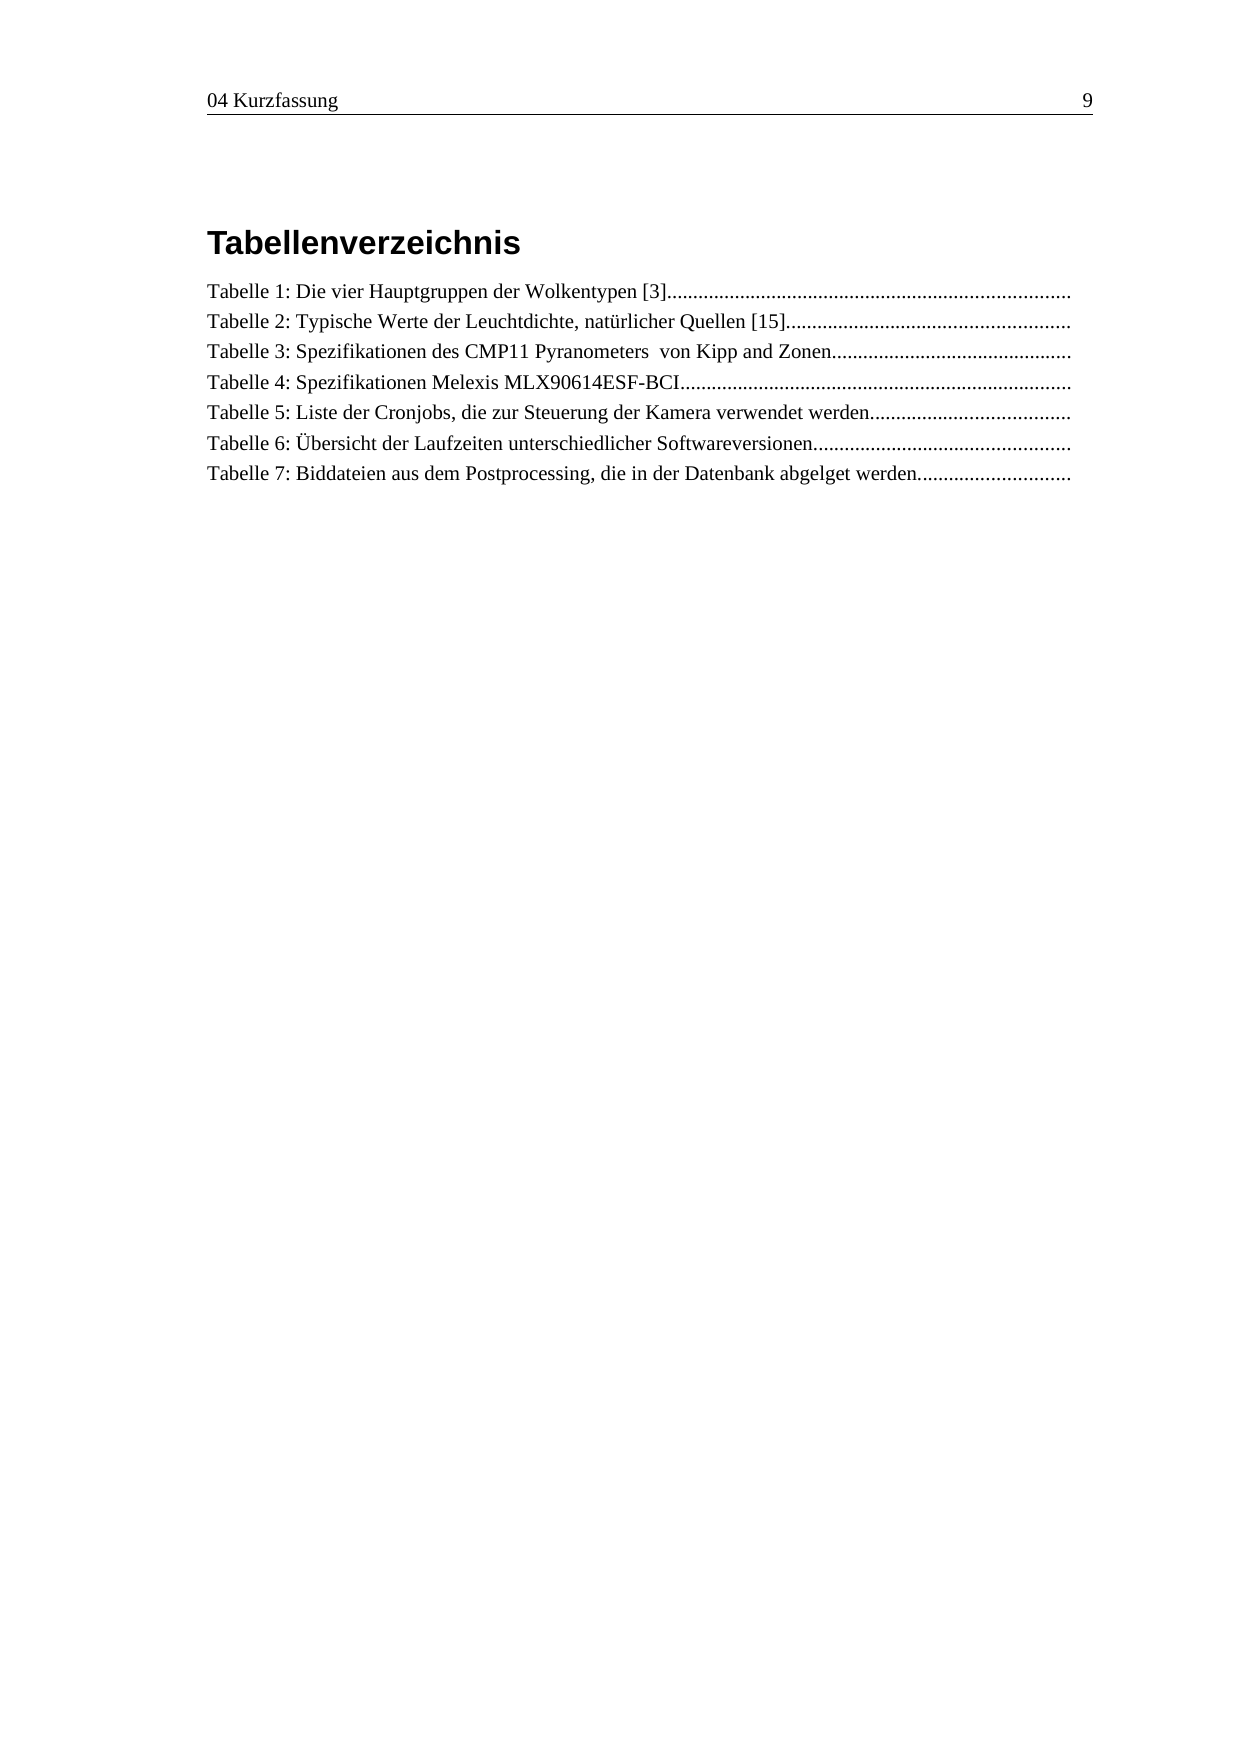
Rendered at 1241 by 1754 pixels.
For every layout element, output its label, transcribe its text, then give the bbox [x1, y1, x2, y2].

text Tabelle 2: Typische Werte der Leuchtdichte, natürlicher Quellen [15]. 28 [207, 309, 1048, 333]
text Tabelle 7: Biddateien aus dem Postprocessing, die in der Datenbank abgelget werden. 57 [207, 461, 1048, 485]
text Tabelle 1: Die vier Hauptgruppen der Wolkentypen [3] 13 [207, 279, 1048, 303]
text Tabelle 5: Liste der Cronjobs, die zur Steuerung der Kamera verwendet werden. 47 [207, 400, 1048, 424]
subtitle Tabellenverzeichnis [207, 223, 1093, 261]
text Tabelle 3: Spezifikationen des CMP11 Pyranometers von Kipp and Zonen 38 [207, 339, 1048, 363]
text Tabelle 4: Spezifikationen Melexis MLX90614ESF-BCI. 42 [207, 370, 1048, 394]
text Tabelle 6: Übersicht der Laufzeiten unterschiedlicher Softwareversionen. 48 [207, 430, 1048, 454]
